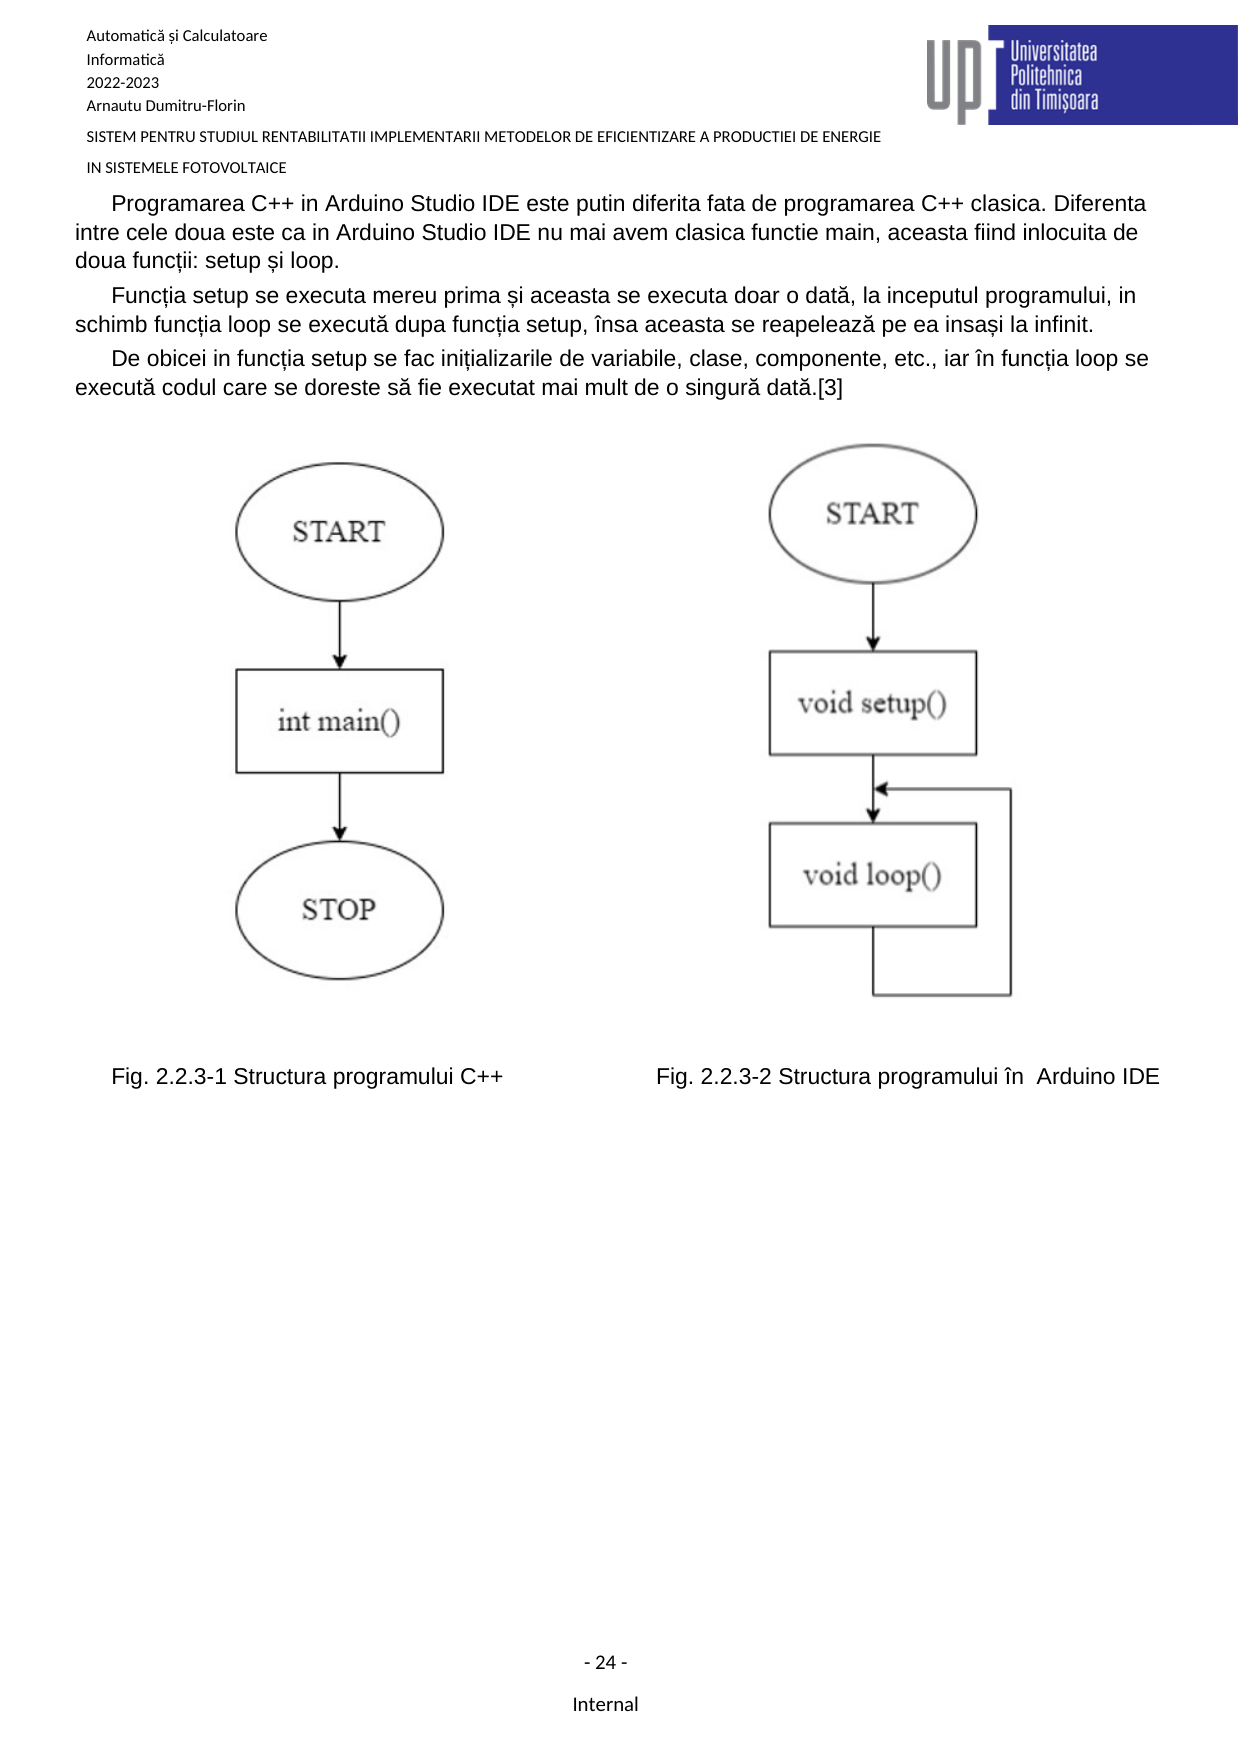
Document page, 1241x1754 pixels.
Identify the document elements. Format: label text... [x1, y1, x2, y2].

text Programarea C++ in Arduino Studio IDE este putin diferita fata de programarea C++ clasica. Diferenta intre cele doua este ca in Arduino Studio IDE nu mai avem clasica functie main, aceasta fiind inlocuita de doua funcții: setup și loop. [75, 190, 1165, 274]
picture [209, 440, 1031, 1027]
text De obicei in funcția setup se fac inițializarile de variabile, clase, componente, etc., iar în funcția loop se execută codul care se doreste să fie executat mai mult de o singură dată.[3] [75, 345, 1165, 400]
text Fig. 2.2.3-1 Structura programului C++ Fig. 2.2.3-2 Structura programului în Arduino IDE [75, 1063, 1165, 1089]
picture [927, 25, 1238, 125]
text Funcția setup se executa mereu prima și aceasta se executa doar o dată, la inceputul programului, in schimb funcția loop se execută dupa funcția setup, însa aceasta se reapelează pe ea insași la infinit. [75, 282, 1165, 337]
